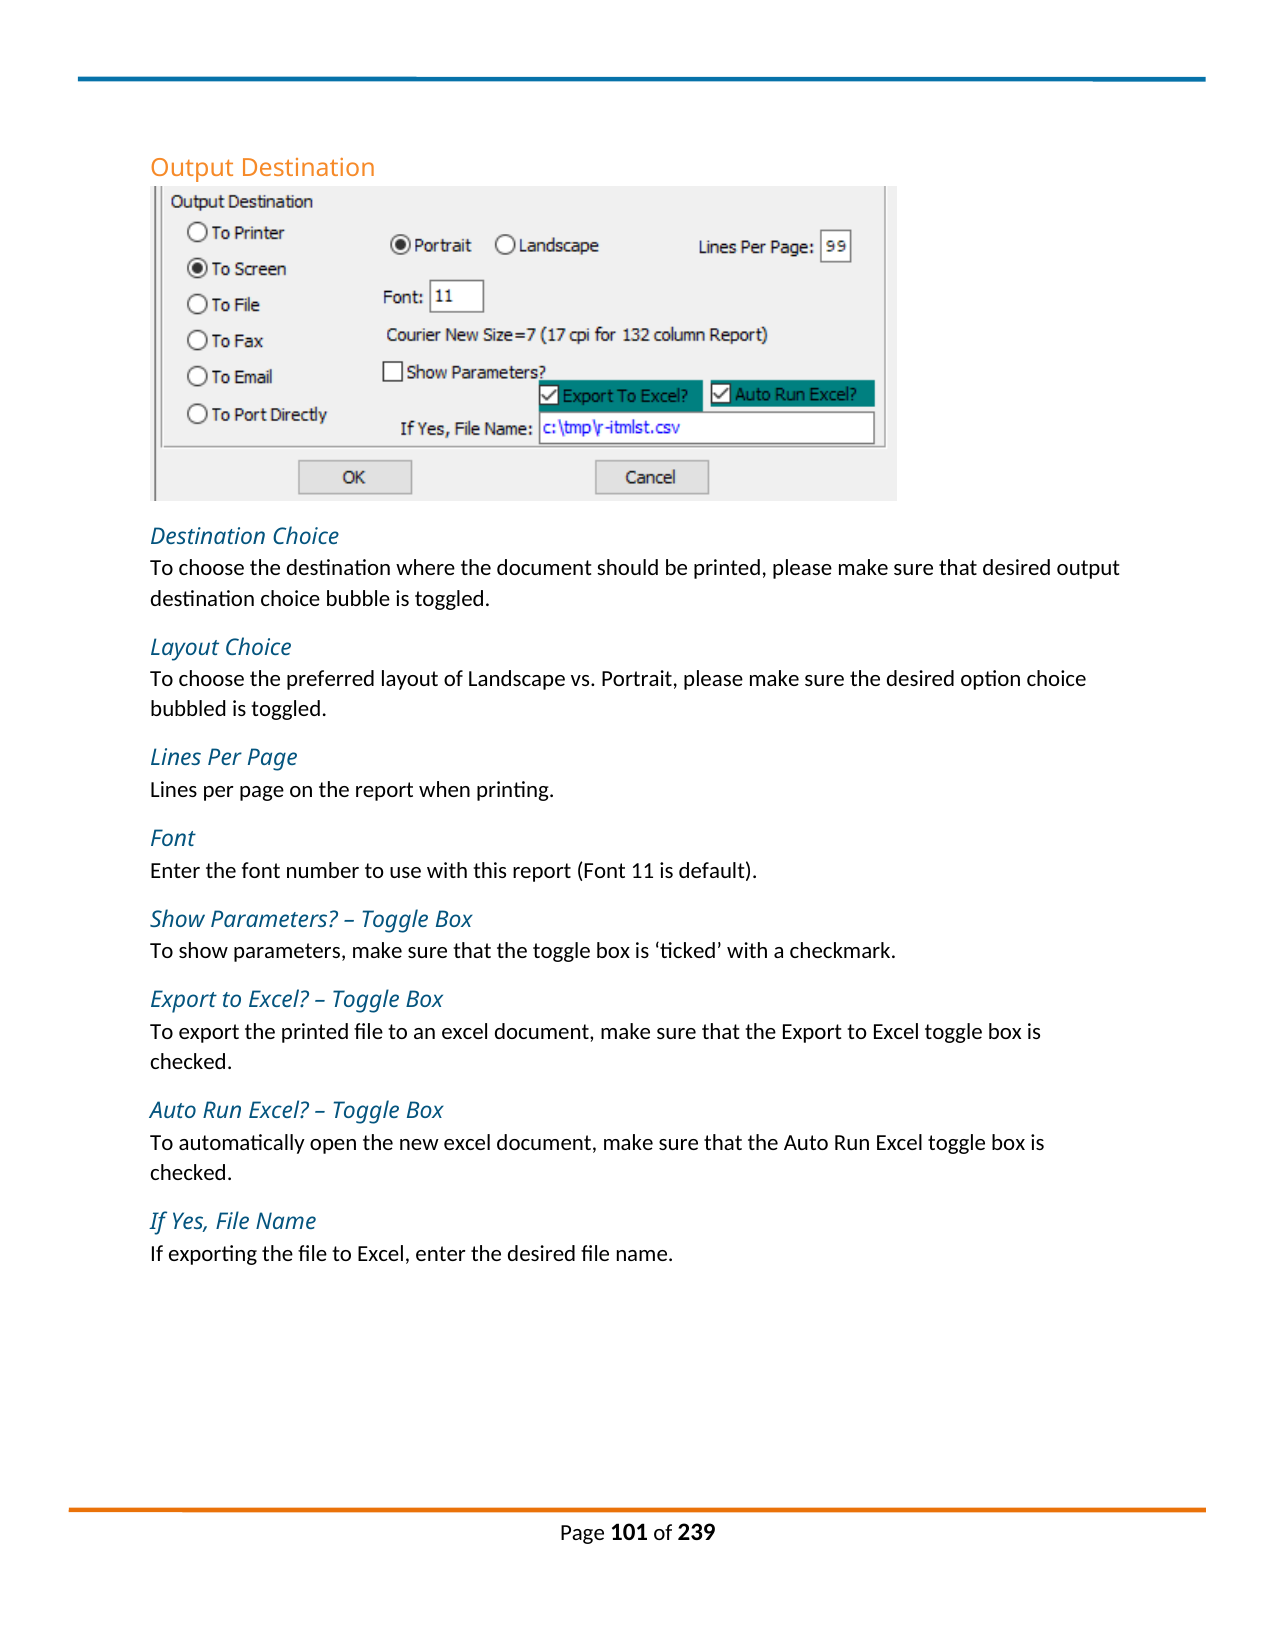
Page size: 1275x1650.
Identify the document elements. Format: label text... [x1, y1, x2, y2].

text Lines per page on the report when printing. [150, 775, 1125, 803]
text If exporting the file to Excel, enter the desired file name. [150, 1239, 1125, 1267]
subtitle Lines Per Page [150, 741, 1125, 773]
subtitle Export to Excel? – Toggle Box [150, 983, 1125, 1014]
picture [150, 186, 897, 501]
text To export the printed file to an excel document, make sure that the Export to Excel toggle box is checked. [150, 1017, 1125, 1075]
subtitle Auto Run Excel? – Toggle Box [150, 1094, 1125, 1125]
subtitle If Yes, File Name [150, 1205, 1125, 1236]
subtitle Destination Choice [150, 520, 1125, 551]
text To choose the destination where the document should be printed, please make sure that desired output destination choice bubble is toggled. [150, 553, 1125, 612]
subtitle Show Parameters? – Toggle Box [150, 903, 1125, 934]
subtitle Font [150, 822, 1125, 853]
text To choose the preferred layout of Landscape vs. Portrait, please make sure the desired option choice bubbled is toggled. [150, 664, 1125, 722]
text To show parameters, make sure that the toggle box is ‘ticked’ with a checkmark. [150, 936, 1125, 964]
text To automatically open the new excel document, make sure that the Auto Run Excel toggle box is checked. [150, 1128, 1125, 1186]
text Enter the font number to use with this report (Font 11 is default). [150, 856, 1125, 884]
subtitle Layout Choice [150, 631, 1125, 662]
subtitle Output Destination [150, 150, 1125, 184]
